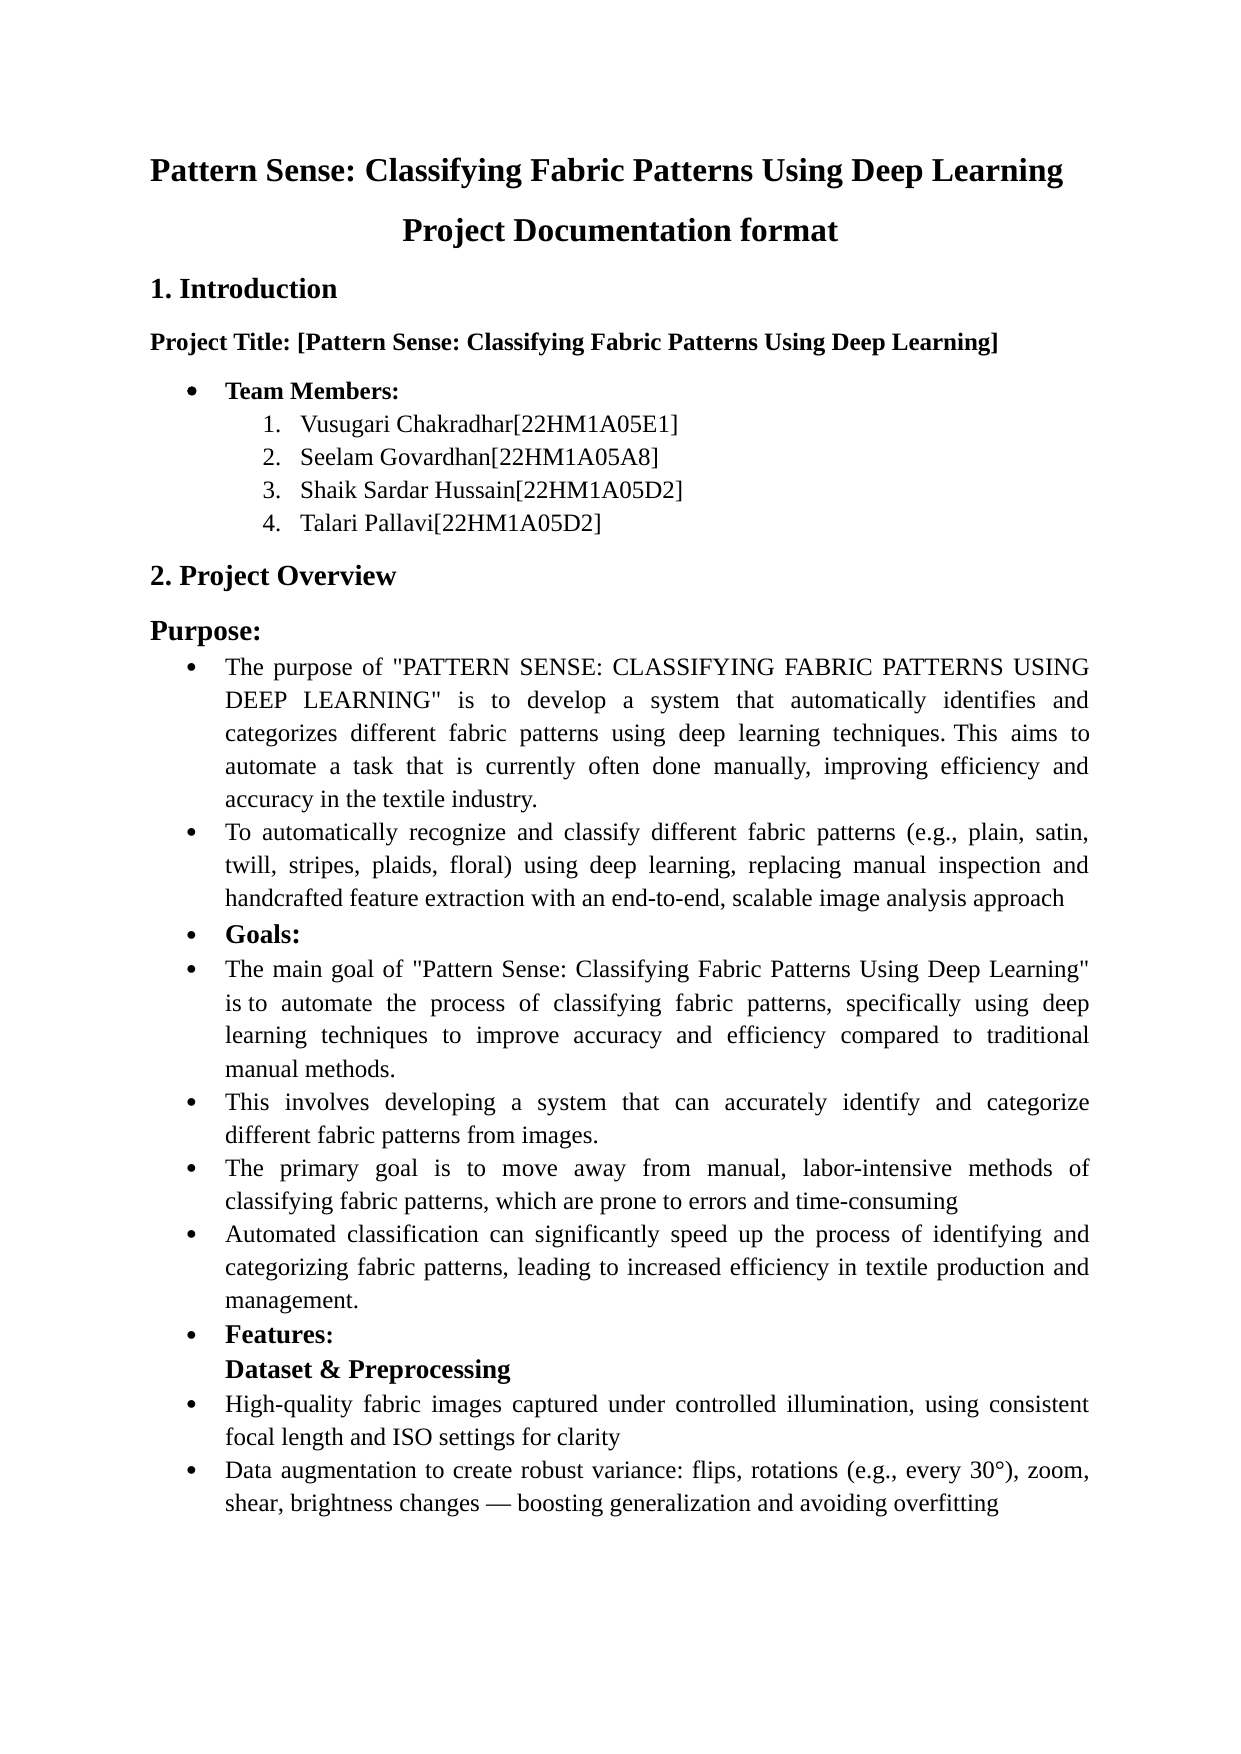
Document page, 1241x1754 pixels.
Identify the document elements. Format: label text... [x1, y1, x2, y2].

text 2. Project Overview [150, 558, 1090, 592]
list High-quality fabric images captured under controlled illumination, using consistent focal length and ISO settings for clarity [187, 1389, 1090, 1451]
list Purpose: [150, 613, 1090, 647]
list Shaik Sardar Hussain[22HM1A05D2] [262, 475, 1090, 504]
list Goals: [187, 916, 1090, 949]
list Data augmentation to create robust variance: flips, rotations (e.g., every 30°), zoom, shear, brightness changes — boosting generalization and avoiding overfitting [187, 1455, 1090, 1517]
list Automated classification can significantly speed up the process of identifying and categorizing fabric patterns, leading to increased efficiency in textile production and management. [187, 1219, 1090, 1313]
list Seelam Govardhan[22HM1A05A8] [262, 442, 1090, 471]
list The main goal of "Pattern Sense: Classifying Fabric Patterns Using Deep Learning" is to automate the process of classifying fabric patterns, specifically using deep learning techniques to improve accuracy and efficiency compared to traditional manual methods. [187, 954, 1090, 1082]
text Pattern Sense: Classifying Fabric Patterns Using Deep Learning [150, 150, 1090, 188]
list This involves developing a system that can accurately identify and categorize different fabric patterns from images. [187, 1087, 1090, 1148]
list Dataset & Preprocessing [225, 1353, 1090, 1385]
text 1. Introduction [150, 271, 1090, 305]
list Vusugari Chakradhar[22HM1A05E1] [262, 409, 1090, 438]
list To automatically recognize and classify different fabric patterns (e.g., plain, satin, twill, stripes, plaids, floral) using deep learning, replacing manual inspection and handcrafted feature extraction with an end-to-end, scalable image analysis approach [187, 817, 1090, 912]
text Project Title: [Pattern Sense: Classifying Fabric Patterns Using Deep Learning] [150, 327, 1090, 355]
list The purpose of "PATTERN SENSE: CLASSIFYING FABRIC PATTERNS USING DEEP LEARNING" is to develop a system that automatically identifies and categorizes different fabric patterns using deep learning techniques. This aims to automate a task that is currently often done manually, improving efficiency and accuracy in the textile industry. [187, 652, 1090, 813]
list The primary goal is to move away from manual, labor-intensive methods of classifying fabric patterns, which are prone to errors and time-consuming [187, 1153, 1090, 1214]
list Features: [187, 1318, 1090, 1349]
text Project Documentation format [150, 211, 1090, 249]
list Talari Pallavi[22HM1A05D2] [262, 508, 1090, 537]
list Team Members: [187, 376, 1090, 405]
